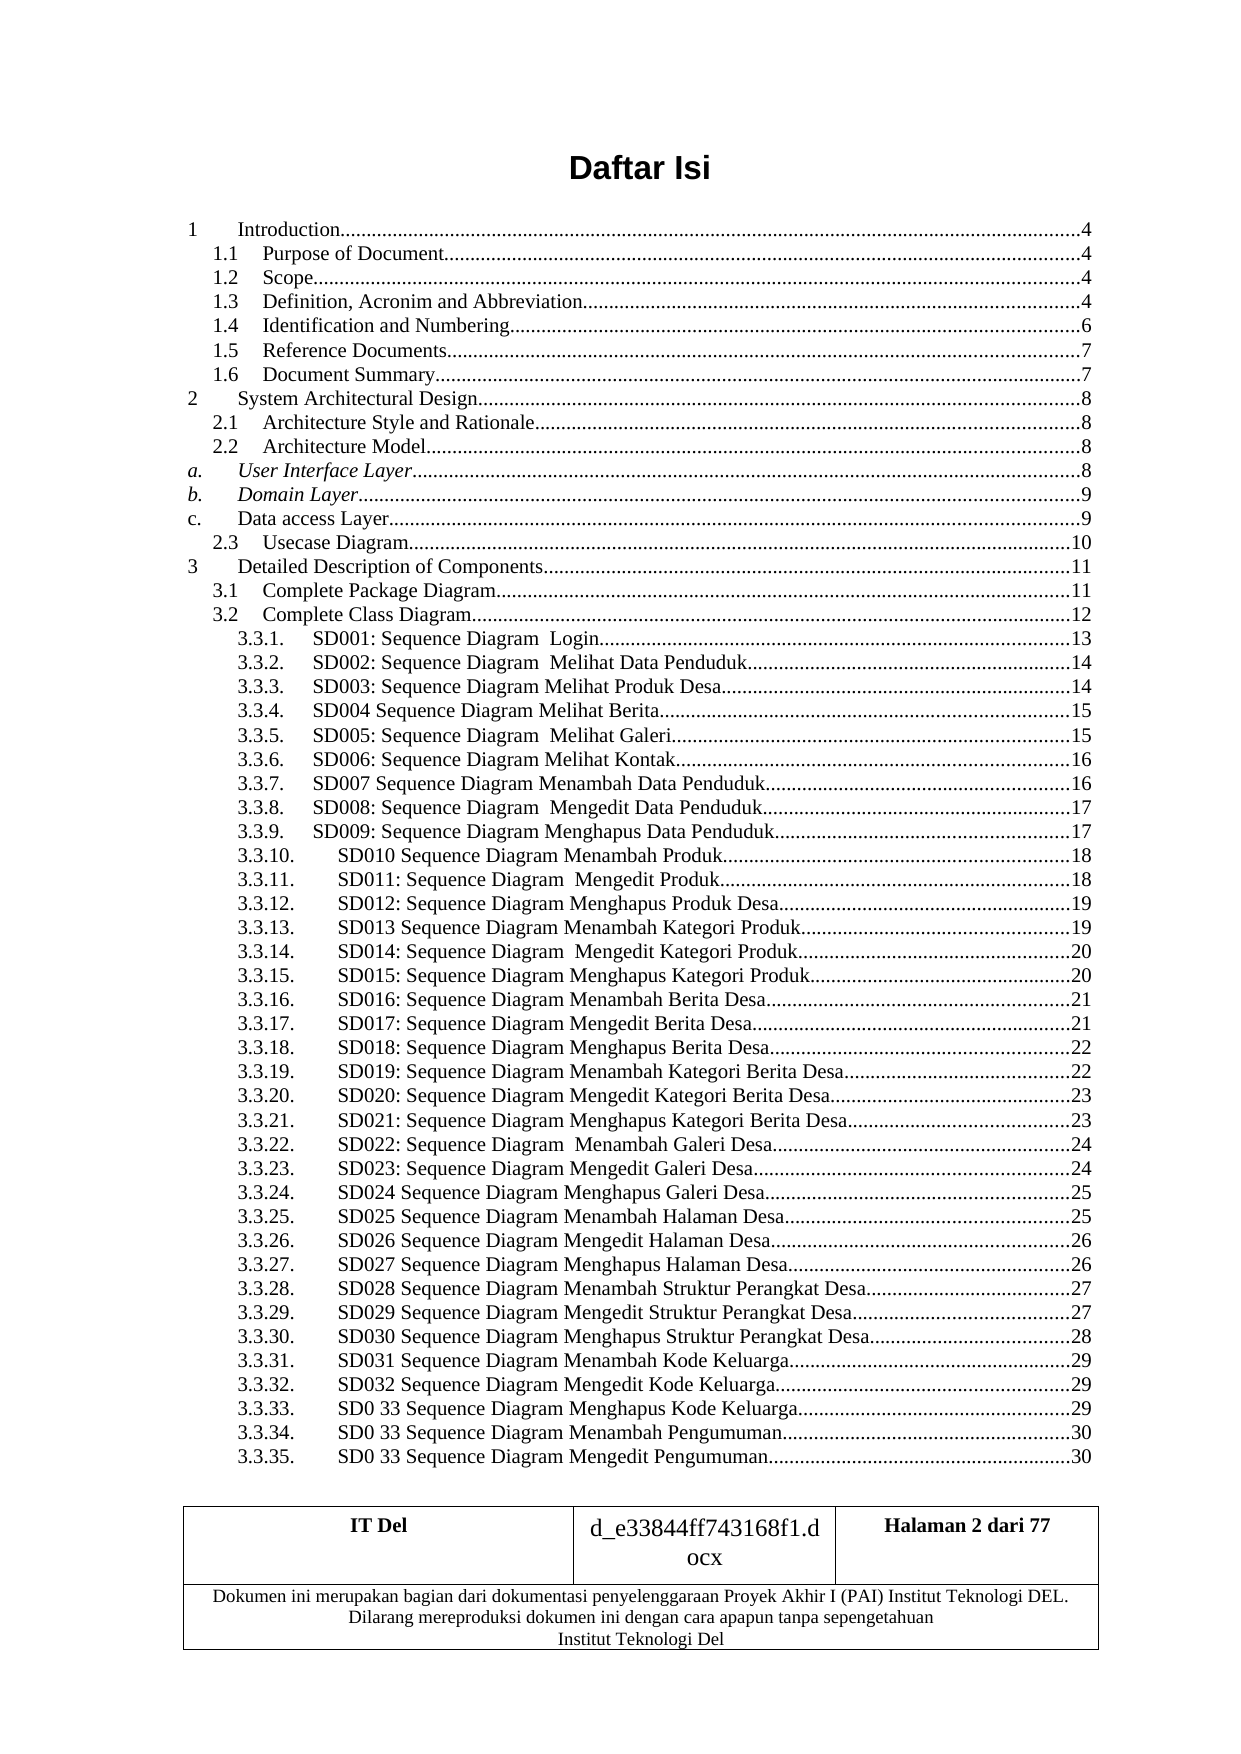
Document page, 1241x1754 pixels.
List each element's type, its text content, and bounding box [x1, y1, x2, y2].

text 1.6 Document Summary 7 [212, 362, 1092, 386]
text 3.3.30. SD030 Sequence Diagram Menghapus Struktur Perangkat Desa 28 [237, 1324, 1092, 1348]
text 3.3.10. SD010 Sequence Diagram Menambah Produk 18 [237, 843, 1092, 867]
text 2.2 Architecture Model 8 [212, 434, 1092, 458]
subtitle Daftar Isi [187, 148, 1092, 186]
text 3 Detailed Description of Components 11 [187, 554, 1092, 578]
text 3.3.16. SD016: Sequence Diagram Menambah Berita Desa 21 [237, 987, 1092, 1011]
text 3.3.17. SD017: Sequence Diagram Mengedit Berita Desa 21 [237, 1011, 1092, 1035]
text 3.3.14. SD014: Sequence Diagram Mengedit Kategori Produk 20 [237, 939, 1092, 963]
text 3.3.9. SD009: Sequence Diagram Menghapus Data Penduduk 17 [237, 819, 1092, 843]
text 3.3.28. SD028 Sequence Diagram Menambah Struktur Perangkat Desa 27 [237, 1276, 1092, 1300]
text 3.3.26. SD026 Sequence Diagram Mengedit Halaman Desa 26 [237, 1228, 1092, 1252]
text 1 Introduction 4 [187, 217, 1092, 241]
text 3.3.2. SD002: Sequence Diagram Melihat Data Penduduk 14 [237, 650, 1092, 674]
text 3.3.20. SD020: Sequence Diagram Mengedit Kategori Berita Desa 23 [237, 1083, 1092, 1107]
text 3.3.29. SD029 Sequence Diagram Mengedit Struktur Perangkat Desa 27 [237, 1300, 1092, 1324]
text 3.3.11. SD011: Sequence Diagram Mengedit Produk 18 [237, 867, 1092, 891]
text 2 System Architectural Design 8 [187, 386, 1092, 410]
text 3.3.6. SD006: Sequence Diagram Melihat Kontak 16 [237, 747, 1092, 771]
text 1.5 Reference Documents 7 [212, 337, 1092, 362]
text 3.2 Complete Class Diagram 12 [212, 602, 1092, 626]
text 3.3.8. SD008: Sequence Diagram Mengedit Data Penduduk 17 [237, 795, 1092, 819]
text 1.4 Identification and Numbering 6 [212, 313, 1092, 337]
text 1.2 Scope 4 [212, 265, 1092, 289]
text 3.3.5. SD005: Sequence Diagram Melihat Galeri 15 [237, 722, 1092, 747]
text 3.3.4. SD004 Sequence Diagram Melihat Berita 15 [237, 698, 1092, 722]
text 3.3.3. SD003: Sequence Diagram Melihat Produk Desa 14 [237, 674, 1092, 698]
text 1.1 Purpose of Document 4 [212, 241, 1092, 265]
text c. Data access Layer 9 [187, 506, 1092, 530]
text 3.3.12. SD012: Sequence Diagram Menghapus Produk Desa 19 [237, 891, 1092, 915]
text b. Domain Layer 9 [187, 482, 1092, 506]
text 3.3.34. SD0 33 Sequence Diagram Menambah Pengumuman 30 [237, 1420, 1092, 1444]
text 3.3.18. SD018: Sequence Diagram Menghapus Berita Desa 22 [237, 1035, 1092, 1059]
text 3.3.35. SD0 33 Sequence Diagram Mengedit Pengumuman 30 [237, 1444, 1092, 1468]
text 3.1 Complete Package Diagram 11 [212, 578, 1092, 602]
text 3.3.24. SD024 Sequence Diagram Menghapus Galeri Desa 25 [237, 1180, 1092, 1204]
text 3.3.25. SD025 Sequence Diagram Menambah Halaman Desa 25 [237, 1204, 1092, 1228]
text 3.3.15. SD015: Sequence Diagram Menghapus Kategori Produk 20 [237, 963, 1092, 987]
text 3.3.22. SD022: Sequence Diagram Menambah Galeri Desa 24 [237, 1132, 1092, 1156]
text 3.3.32. SD032 Sequence Diagram Mengedit Kode Keluarga 29 [237, 1372, 1092, 1396]
text 1.3 Definition, Acronim and Abbreviation 4 [212, 289, 1092, 313]
text 3.3.27. SD027 Sequence Diagram Menghapus Halaman Desa 26 [237, 1252, 1092, 1276]
text 3.3.19. SD019: Sequence Diagram Menambah Kategori Berita Desa 22 [237, 1059, 1092, 1083]
text 3.3.1. SD001: Sequence Diagram Login 13 [237, 626, 1092, 650]
text 3.3.21. SD021: Sequence Diagram Menghapus Kategori Berita Desa 23 [237, 1107, 1092, 1132]
text 3.3.7. SD007 Sequence Diagram Menambah Data Penduduk 16 [237, 771, 1092, 795]
text 2.1 Architecture Style and Rationale 8 [212, 410, 1092, 434]
text 2.3 Usecase Diagram 10 [212, 530, 1092, 554]
text 3.3.13. SD013 Sequence Diagram Menambah Kategori Produk 19 [237, 915, 1092, 939]
text a. User Interface Layer 8 [187, 458, 1092, 482]
text 3.3.33. SD0 33 Sequence Diagram Menghapus Kode Keluarga 29 [237, 1396, 1092, 1420]
text 3.3.31. SD031 Sequence Diagram Menambah Kode Keluarga 29 [237, 1348, 1092, 1372]
text 3.3.23. SD023: Sequence Diagram Mengedit Galeri Desa 24 [237, 1156, 1092, 1180]
